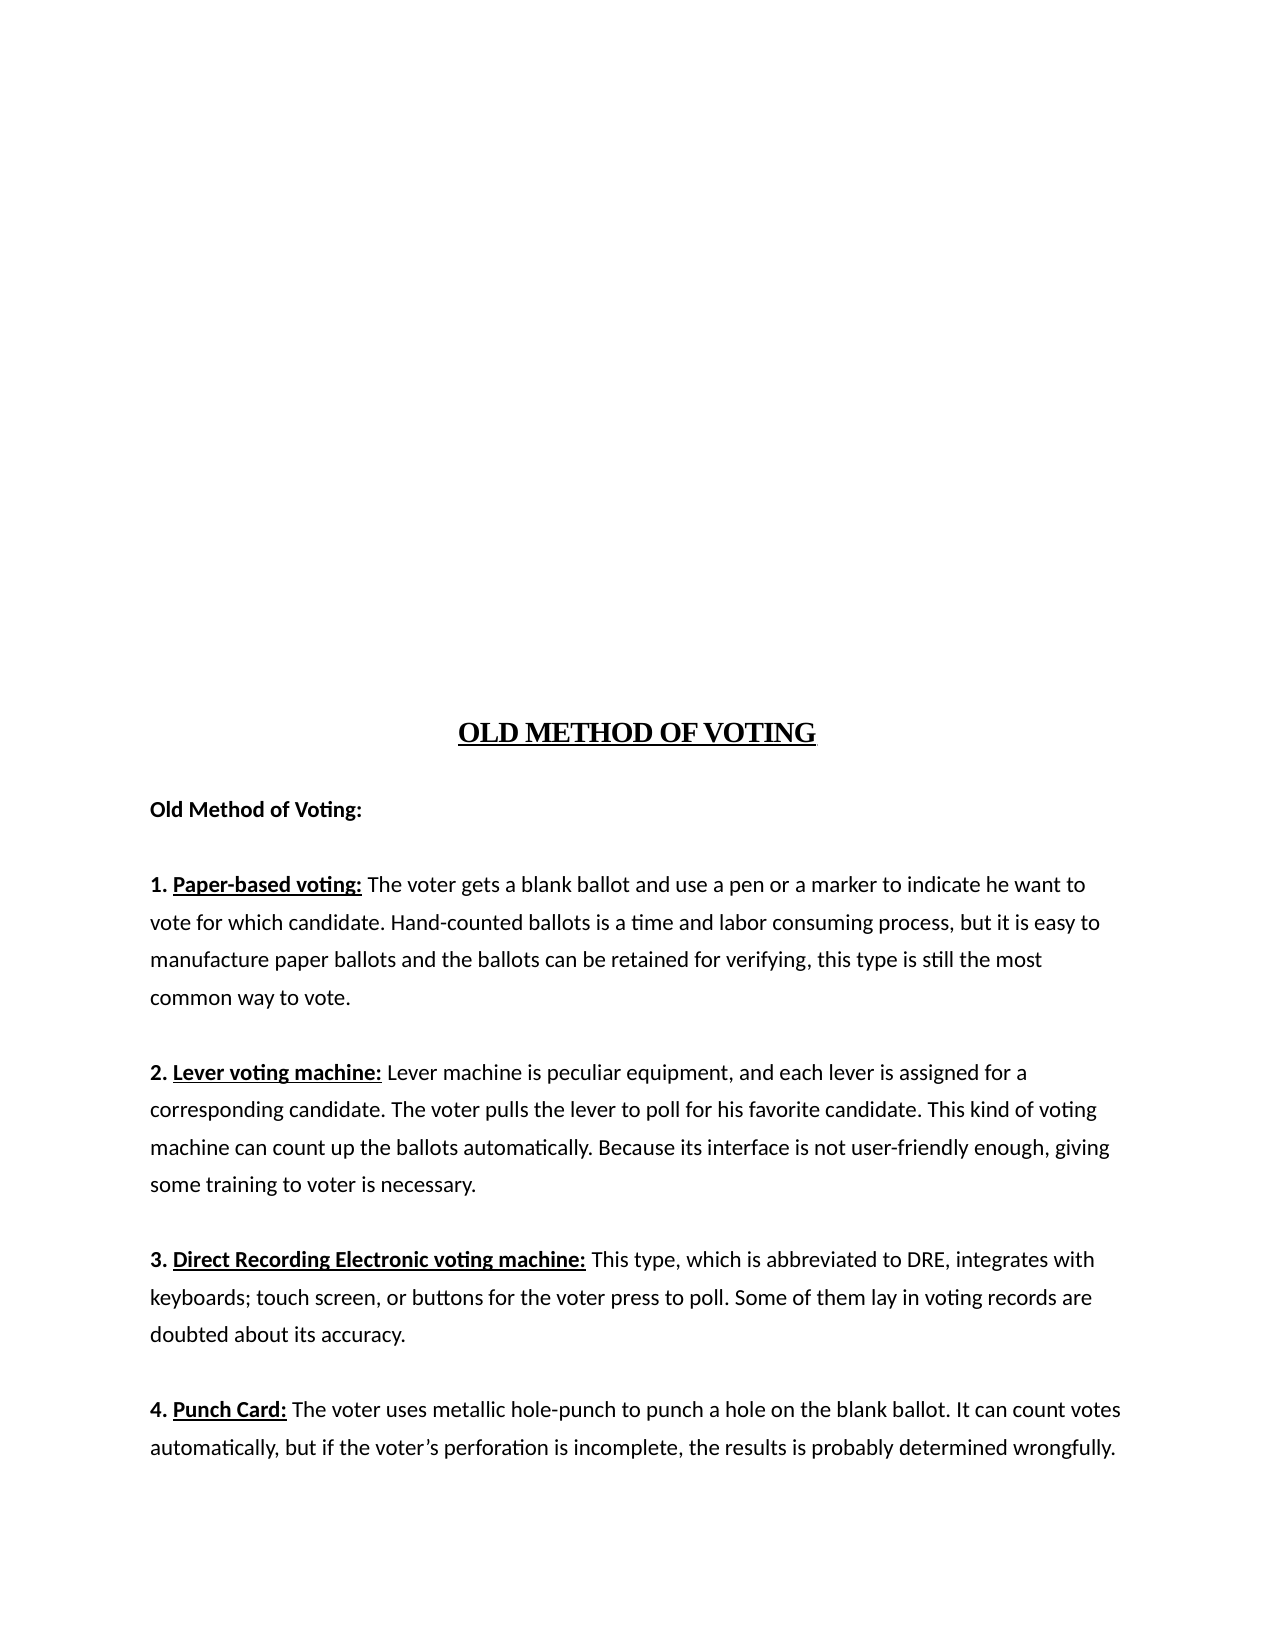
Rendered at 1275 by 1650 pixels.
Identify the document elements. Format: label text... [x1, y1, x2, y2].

text 4. Punch Card: The voter uses metallic hole-punch to punch a hole on the blank ballot. It can count votes automatically, but if the voter’s perforation is incomplete, the results is probably determined wrongfully. [150, 1387, 1125, 1462]
text 2. Lever voting machine: Lever machine is peculiar equipment, and each lever is assigned for a corresponding candidate. The voter pulls the lever to poll for his favorite candidate. This kind of voting machine can count up the ballots automatically. Because its interface is not user-friendly enough, giving some training to voter is necessary. [150, 1050, 1125, 1200]
text Old Method of Voting: [150, 787, 1125, 825]
text 1. Paper-based voting: The voter gets a blank ballot and use a pen or a marker to indicate he want to vote for which candidate. Hand-counted ballots is a time and labor consuming process, but it is easy to manufacture paper ballots and the ballots can be retained for verifying, this type is still the most common way to vote. [150, 862, 1125, 1012]
text OLD METHOD OF VOTING [150, 712, 1125, 750]
text 3. Direct Recording Electronic voting machine: This type, which is abbreviated to DRE, integrates with keyboards; touch screen, or buttons for the voter press to poll. Some of them lay in voting records are doubted about its accuracy. [150, 1237, 1125, 1350]
